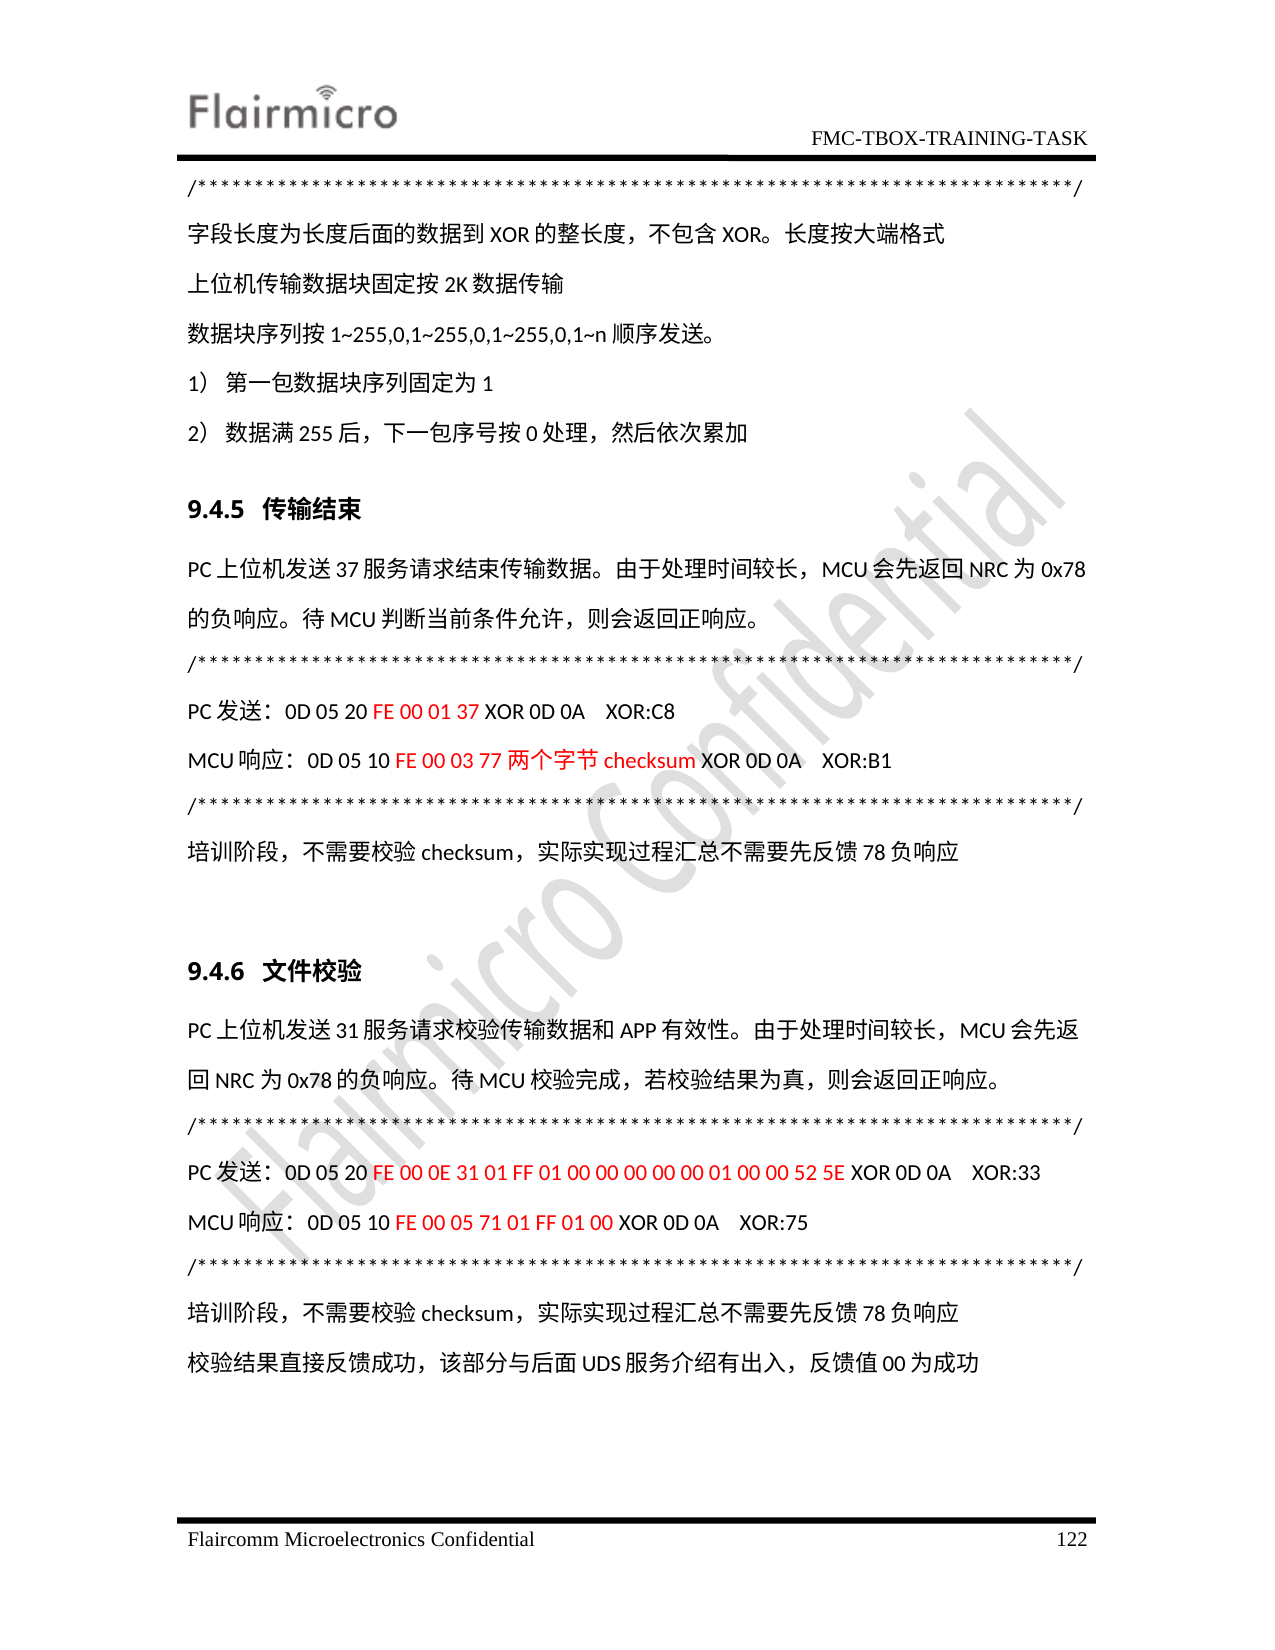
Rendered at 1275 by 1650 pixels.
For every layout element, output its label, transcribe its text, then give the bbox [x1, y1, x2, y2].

text /*****************************************************************************/ [187, 174, 1087, 202]
list 第一包数据块序列固定为1 [187, 365, 1087, 398]
text 培训阶段，不需要校验checksum，实际实现过程汇总不需要先反馈78负响应 [187, 834, 1087, 867]
text /*****************************************************************************/ [187, 1112, 1087, 1140]
text 上位机传输数据块固定按2K数据传输 [187, 266, 1087, 299]
text 培训阶段，不需要校验checksum，实际实现过程汇总不需要先反馈78负响应 [187, 1295, 1087, 1328]
text PC上位机发送31服务请求校验传输数据和APP有效性。由于处理时间较长，MCU会先返回NRC 为0x78的负响应。待MCU校验完成，若校验结果为真，则会返回正响应。 [187, 1012, 1087, 1095]
picture [187, 75, 400, 146]
text /*****************************************************************************/ [187, 792, 1087, 820]
text 字段长度为长度后面的数据到XOR的整长度，不包含XOR。长度按大端格式 [187, 216, 1087, 249]
text 数据块序列按1~255,0,1~255,0,1~255,0,1~n顺序发送。 [187, 315, 1087, 349]
text /*****************************************************************************/ [187, 1253, 1087, 1281]
subtitle 传输结束 [187, 490, 1087, 526]
text MCU响应：0D 05 10 FE 00 03 77 两个字节checksum XOR 0D 0A XOR:B1 [187, 742, 1087, 776]
subtitle 文件校验 [187, 951, 1087, 987]
text PC上位机发送37服务请求结束传输数据。由于处理时间较长，MCU会先返回NRC 为0x78的负响应。待MCU判断当前条件允许，则会返回正响应。 [187, 551, 1087, 634]
text PC发送：0D 05 20 FE 00 01 37 XOR 0D 0A XOR:C8 [187, 693, 1087, 726]
list 数据满255后，下一包序号按0处理，然后依次累加 [187, 415, 1087, 448]
text 校验结果直接反馈成功，该部分与后面UDS服务介绍有出入，反馈值00为成功 [187, 1345, 1087, 1378]
text MCU响应：0D 05 10 FE 00 05 71 01 FF 01 00 XOR 0D 0A XOR:75 [187, 1203, 1087, 1237]
text /*****************************************************************************/ [187, 651, 1087, 679]
text PC发送：0D 05 20 FE 00 0E 31 01 FF 01 00 00 00 00 00 01 00 00 52 5E XOR 0D 0A XOR:33 [187, 1154, 1087, 1187]
